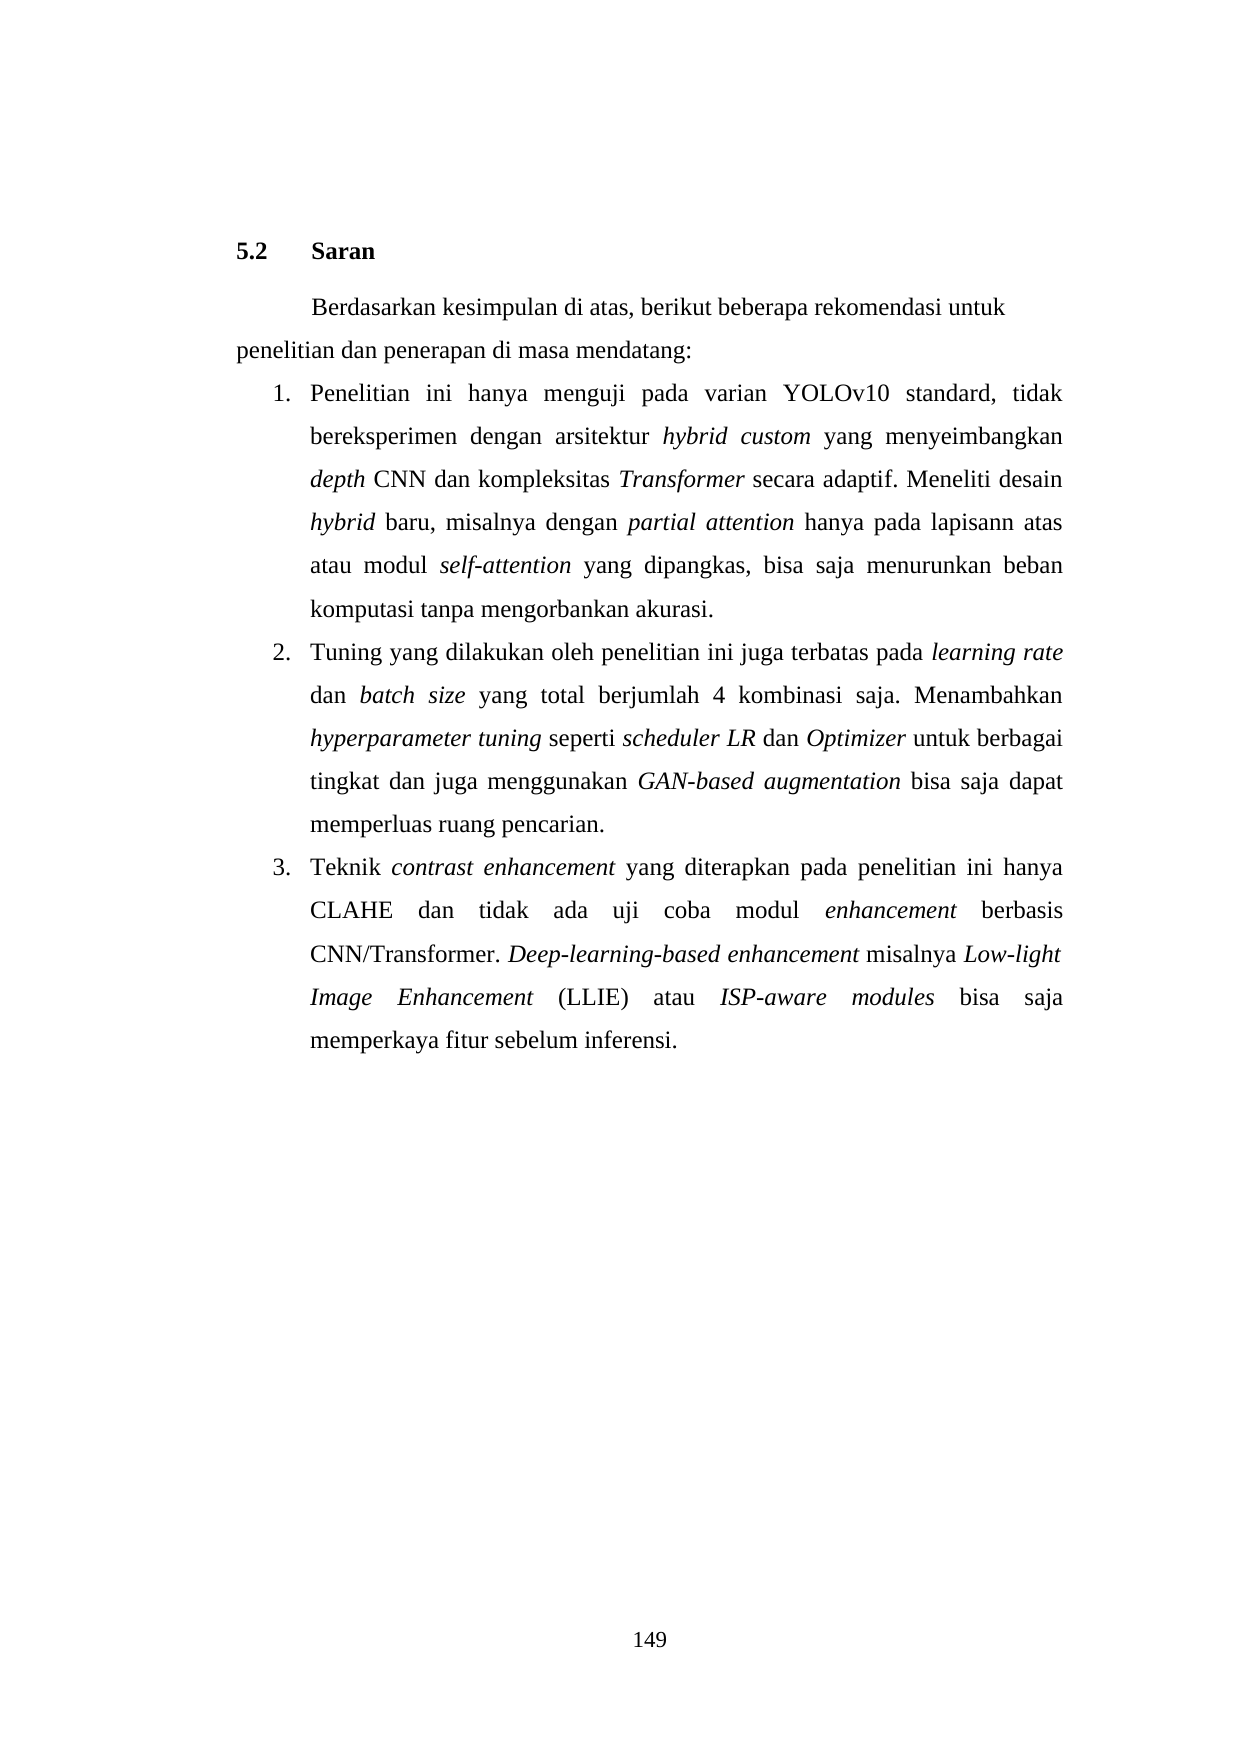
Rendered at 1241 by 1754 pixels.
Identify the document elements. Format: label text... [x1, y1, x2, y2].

list Tuning yang dilakukan oleh penelitian ini juga terbatas pada learning rate dan batch size yang total berjumlah 4 kombinasi saja. Menambahkan hyperparameter tuning seperti scheduler LR dan Optimizer untuk berbagai tingkat dan juga menggunakan GAN-based augmentation bisa saja dapat memperluas ruang pencarian. [272, 637, 1063, 838]
subtitle 5.2 Saran [236, 236, 1063, 265]
text Berdasarkan kesimpulan di atas, berikut beberapa rekomendasi untuk penelitian dan penerapan di masa mendatang: [236, 292, 1063, 364]
list Penelitian ini hanya menguji pada varian YOLOv10 standard, tidak bereksperimen dengan arsitektur hybrid custom yang menyeimbangkan depth CNN dan kompleksitas Transformer secara adaptif. Meneliti desain hybrid baru, misalnya dengan partial attention hanya pada lapisann atas atau modul self-attention yang dipangkas, bisa saja menurunkan beban komputasi tanpa mengorbankan akurasi. [272, 378, 1063, 622]
list Teknik contrast enhancement yang diterapkan pada penelitian ini hanya CLAHE dan tidak ada uji coba modul enhancement berbasis CNN/Transformer. Deep-learning-based enhancement misalnya Low-light Image Enhancement (LLIE) atau ISP-aware modules bisa saja memperkaya fitur sebelum inferensi. [272, 852, 1063, 1054]
